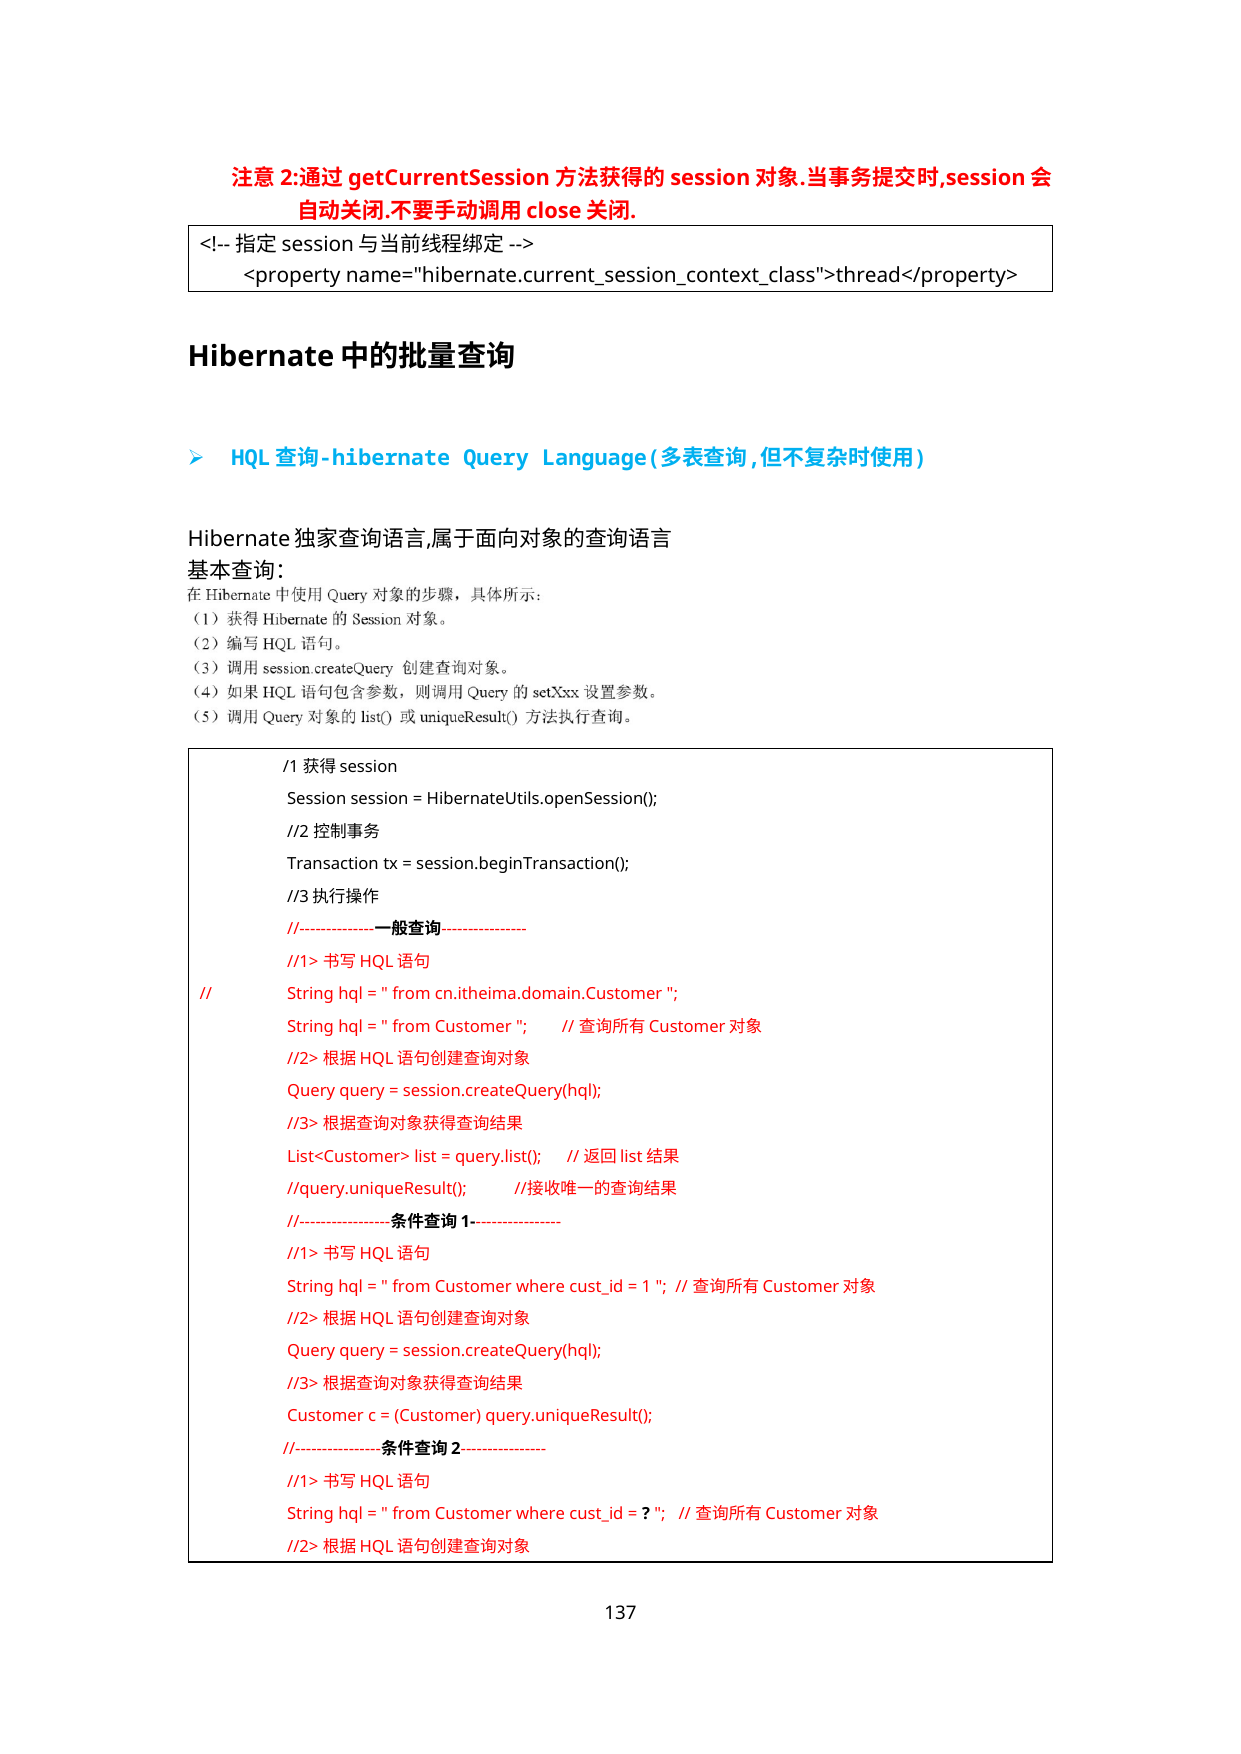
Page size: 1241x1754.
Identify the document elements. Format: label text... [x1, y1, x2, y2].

subtitle HQL查询-hibernate Query Language(多表查询,但不复杂时使用) [187, 440, 1053, 472]
text Hibernate独家查询语言,属于面向对象的查询语言 [187, 520, 1053, 553]
subtitle Hibernate中的批量查询 [187, 321, 1053, 386]
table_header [189, 749, 1052, 1561]
text 基本查询： [187, 553, 1053, 585]
text 注意2:通过getCurrentSession方法获得的session对象.当事务提交时,session会自动关闭.不要手动调用close关闭. [231, 160, 1053, 225]
picture [187, 585, 657, 728]
picture [189, 450, 202, 458]
table_header <!-- 指定session与当前线程绑定 --> <property name="hibernate.current_session_context_class">thread</property> [189, 226, 1052, 291]
